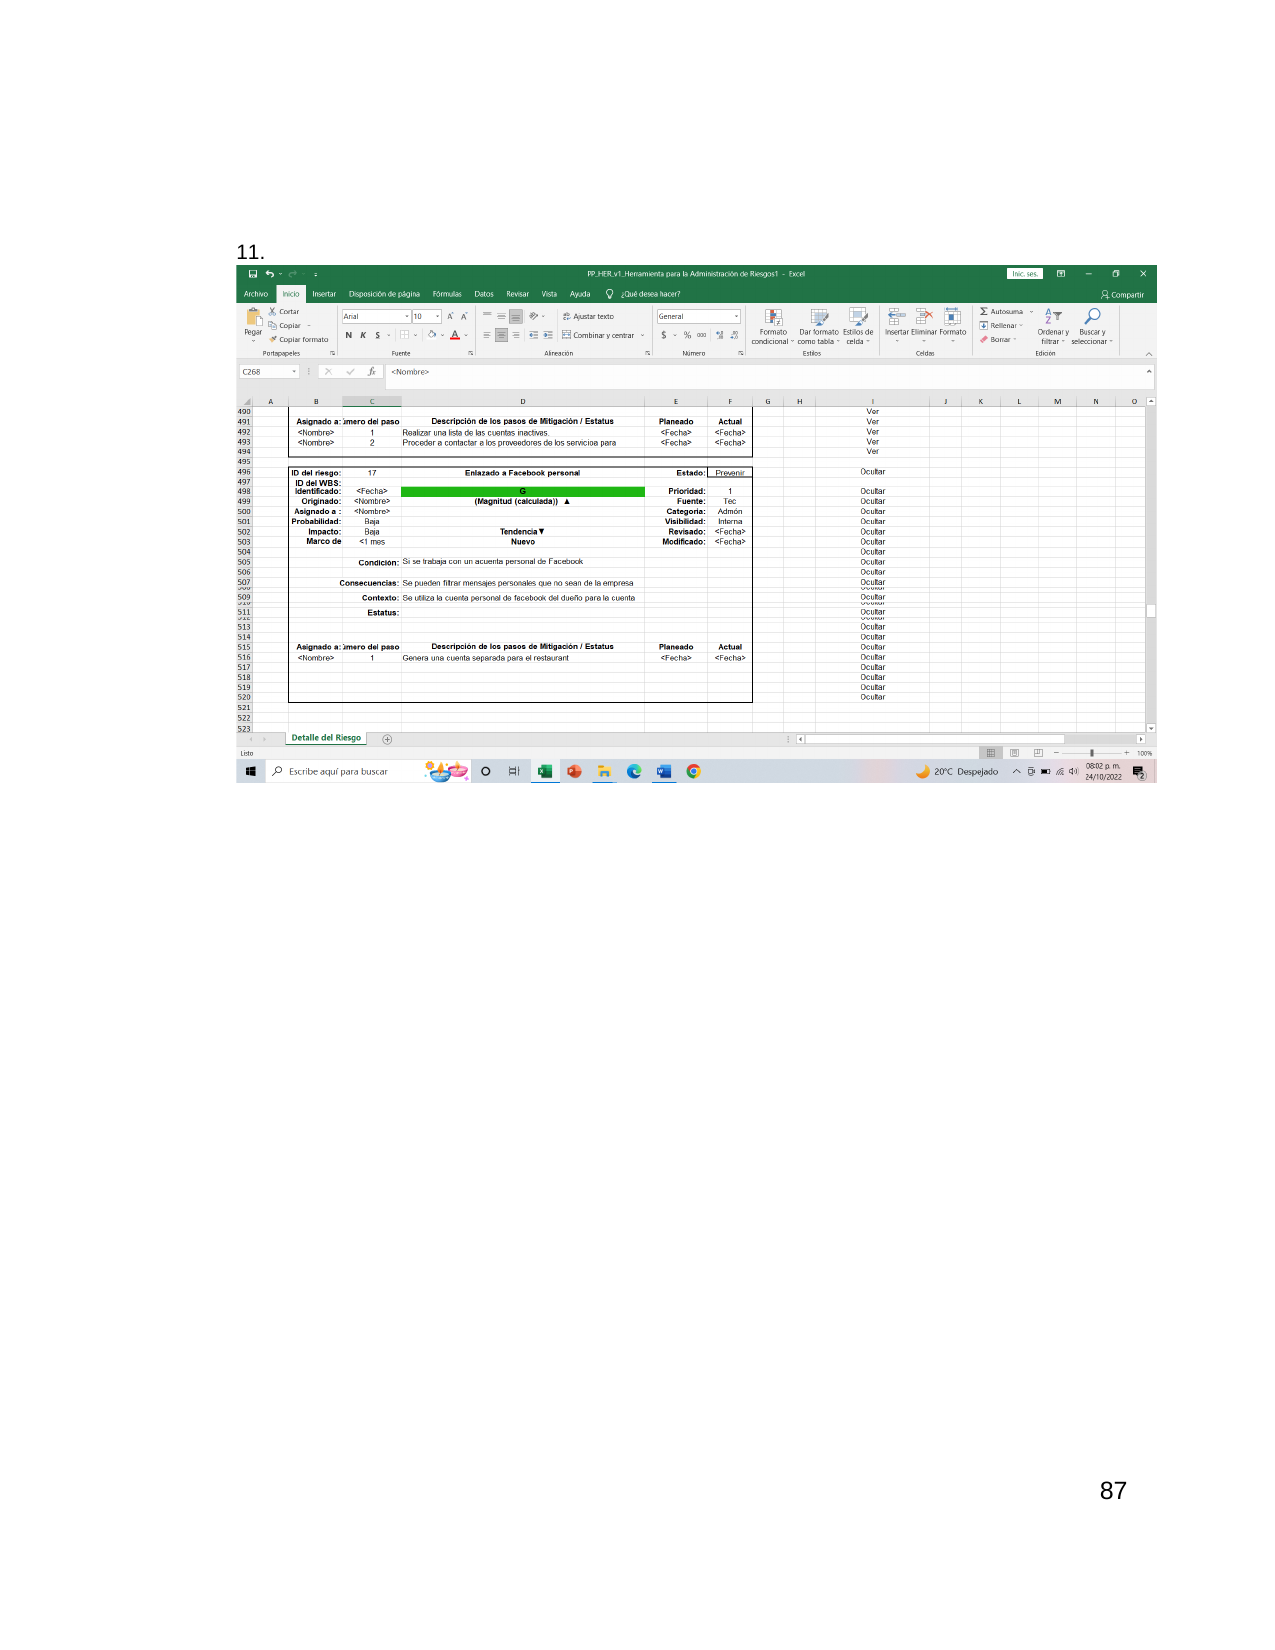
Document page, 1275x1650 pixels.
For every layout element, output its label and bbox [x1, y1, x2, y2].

picture [236, 265, 1157, 783]
